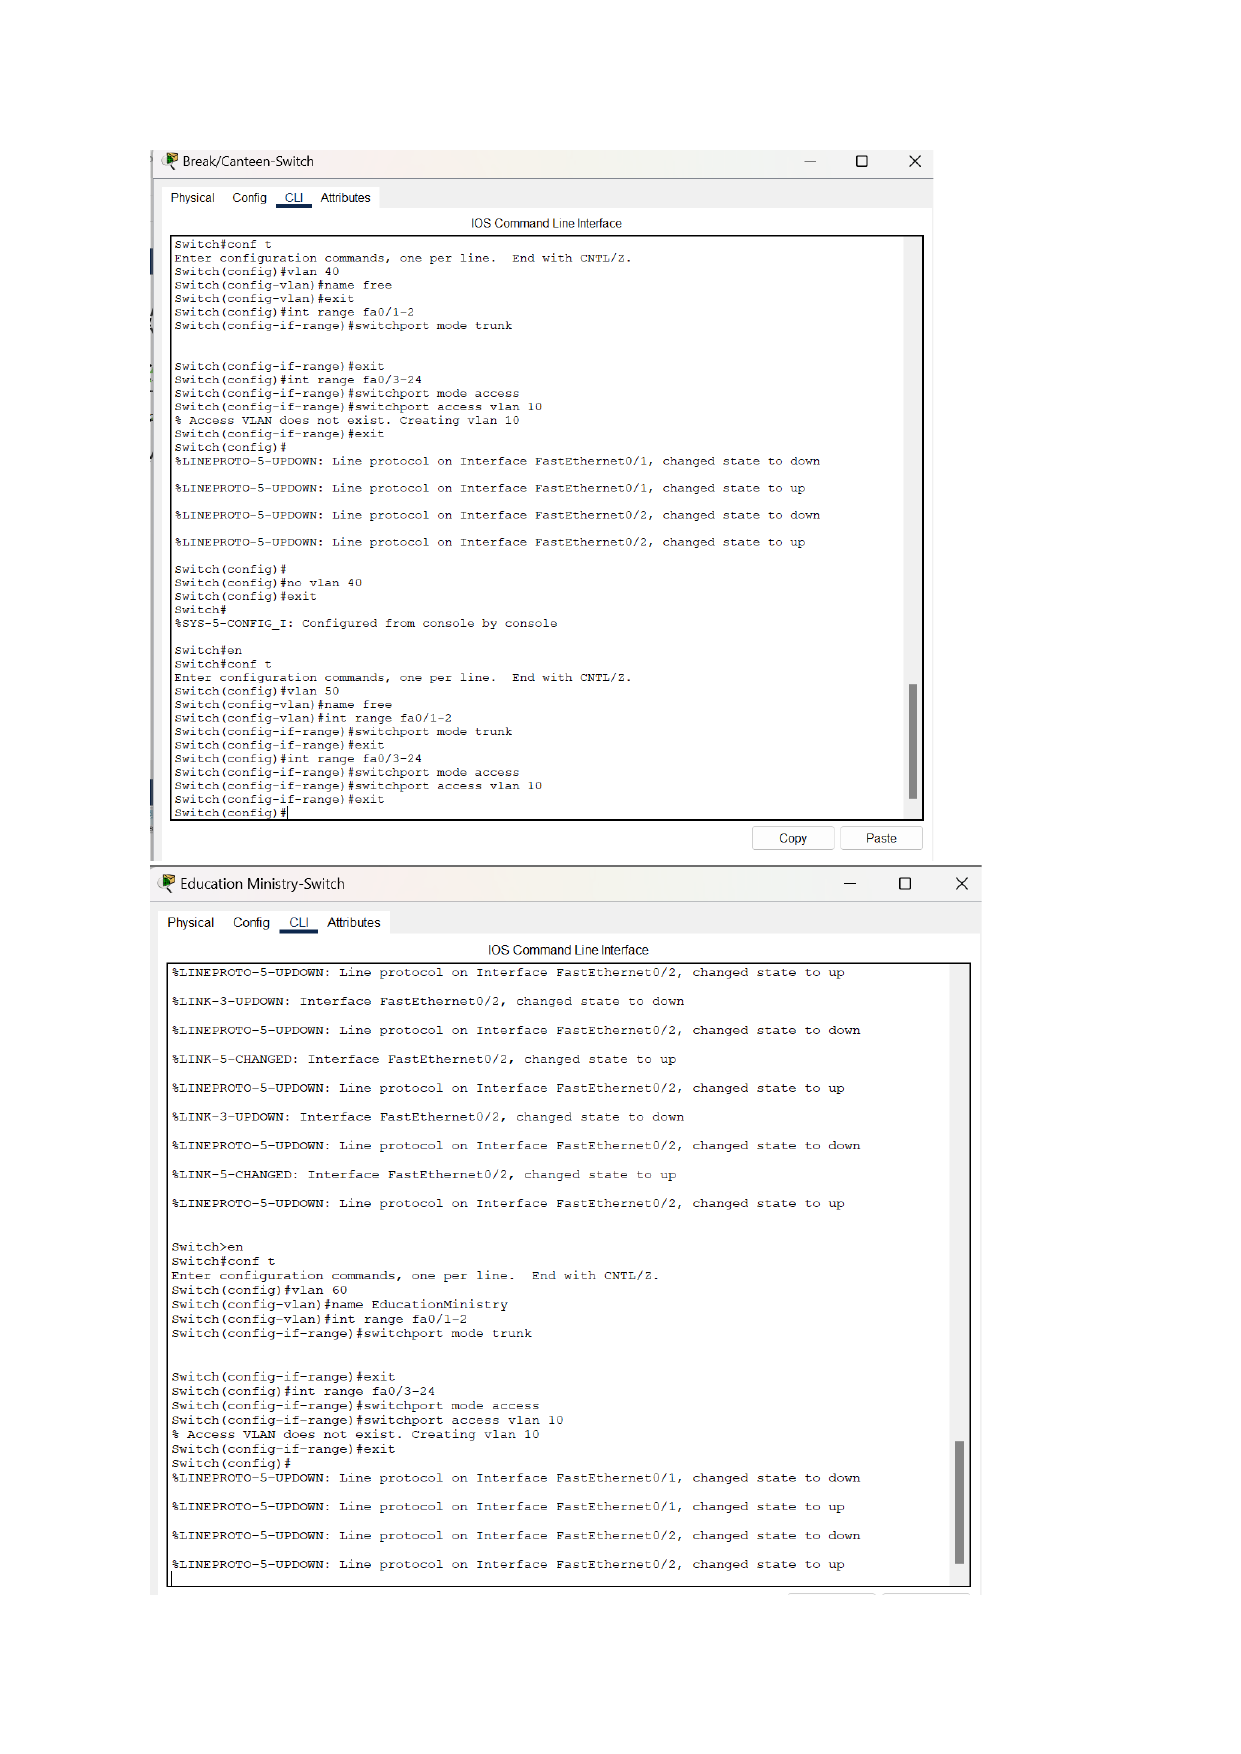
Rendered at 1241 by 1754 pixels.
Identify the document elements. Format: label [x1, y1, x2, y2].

picture [150, 150, 934, 861]
picture [150, 865, 982, 1595]
